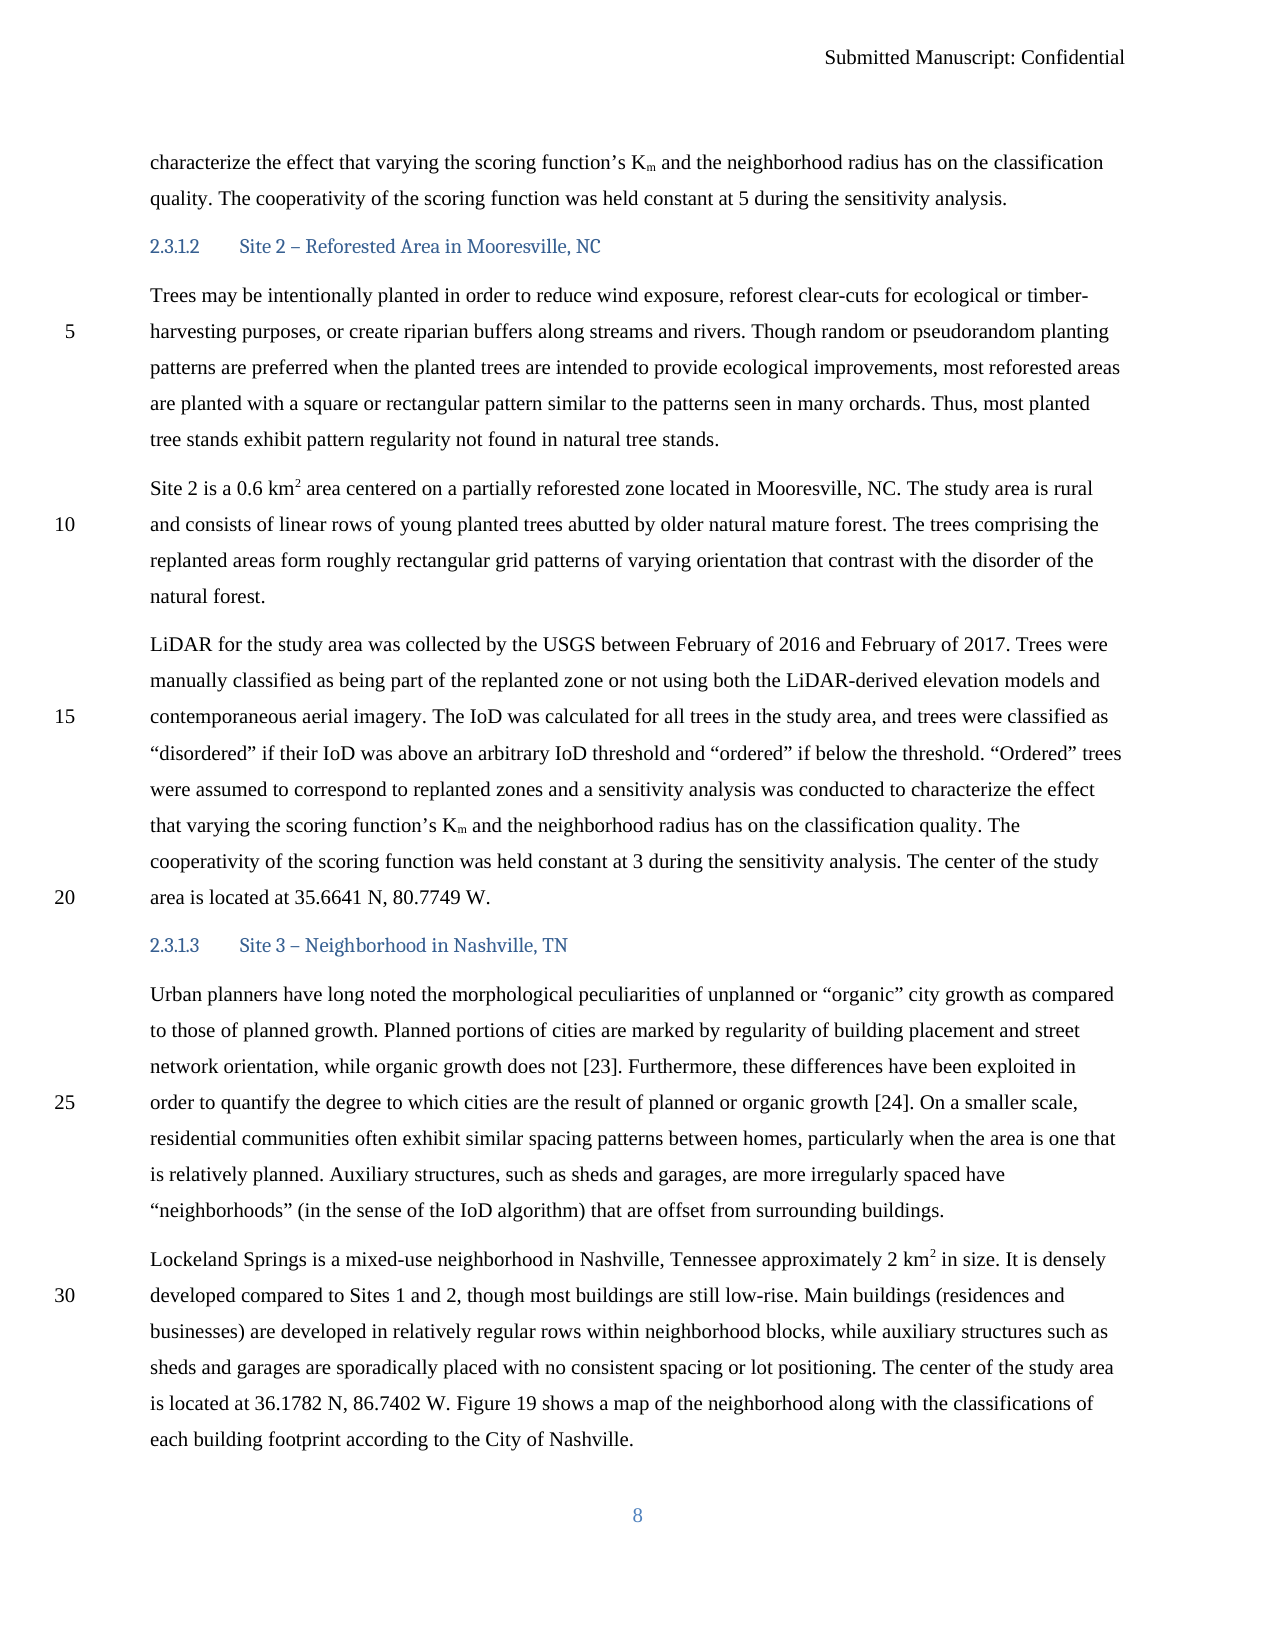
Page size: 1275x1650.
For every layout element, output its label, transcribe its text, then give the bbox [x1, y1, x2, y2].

text Lockeland Springs is a mixed-use neighborhood in Nashville, Tennessee approximately 2 km2 in size. It is densely developed compared to Sites 1 and 2, though most buildings are still low-rise. Main buildings (residences and businesses) are developed in relatively regular rows within neighborhood blocks, while auxiliary structures such as sheds and garages are sporadically placed with no consistent spacing or lot positioning. The center of the study area is located at 36.1782 N, 86.7402 W. Figure 18 shows a map of the neighborhood along with the classifications of each building footprint according to the City of Nashville. [150, 1246, 1125, 1451]
subtitle Site 3 – Neighborhood in Nashville, TN [150, 933, 1125, 957]
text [150, 150, 1125, 210]
subtitle Site 2 – Reforested Area in Mooresville, NC [150, 234, 1125, 258]
text LiDAR for the study area was collected by the USGS between February of 2016 and February of 2017. Trees were manually classified as being part of the replanted zone or not using both the LiDAR-derived elevation models and contemporaneous aerial imagery. The IoD was calculated for all trees in the study area, and trees were classified as “disordered” if their IoD was above an arbitrary IoD threshold and “ordered” if below the threshold. “Ordered” trees were assumed to correspond to replanted zones and a sensitivity analysis was conducted to characterize the effect that varying the scoring function’s Km and the neighborhood radius has on the classification quality. The cooperativity of the scoring function was held constant at 3 during the sensitivity analysis. The center of the study area is located at 35.6641 N, 80.7749 W. [150, 632, 1125, 909]
text Urban planners have long noted the morphological peculiarities of unplanned or “organic” city growth as compared to those of planned growth. Planned portions of cities are marked by regularity of building placement and street network orientation, while organic growth does not . Furthermore, these differences have been exploited in order to quantify the degree to which cities are the result of planned or organic growth . On a smaller scale, residential communities often exhibit similar spacing patterns between homes, particularly when the area is one that is relatively planned. Auxiliary structures, such as sheds and garages, are more irregularly spaced have “neighborhoods” (in the sense of the IoD algorithm) that are offset from surrounding buildings. [150, 982, 1125, 1222]
text Trees may be intentionally planted in order to reduce wind exposure, reforest clear-cuts for ecological or timber-harvesting purposes, or create riparian buffers along streams and rivers. Though random or pseudorandom planting patterns are preferred when the planted trees are intended to provide ecological improvements, most reforested areas are planted with a square or rectangular pattern similar to the patterns seen in many orchards. Thus, most planted tree stands exhibit pattern regularity not found in natural tree stands. [150, 283, 1125, 451]
text Site 2 is a 0.6 km2 area centered on a partially reforested zone located in Mooresville, NC. The study area is rural and consists of linear rows of young planted trees abutted by older natural mature forest. The trees comprising the replanted areas form roughly rectangular grid patterns of varying orientation that contrast with the disorder of the natural forest. [150, 476, 1125, 608]
